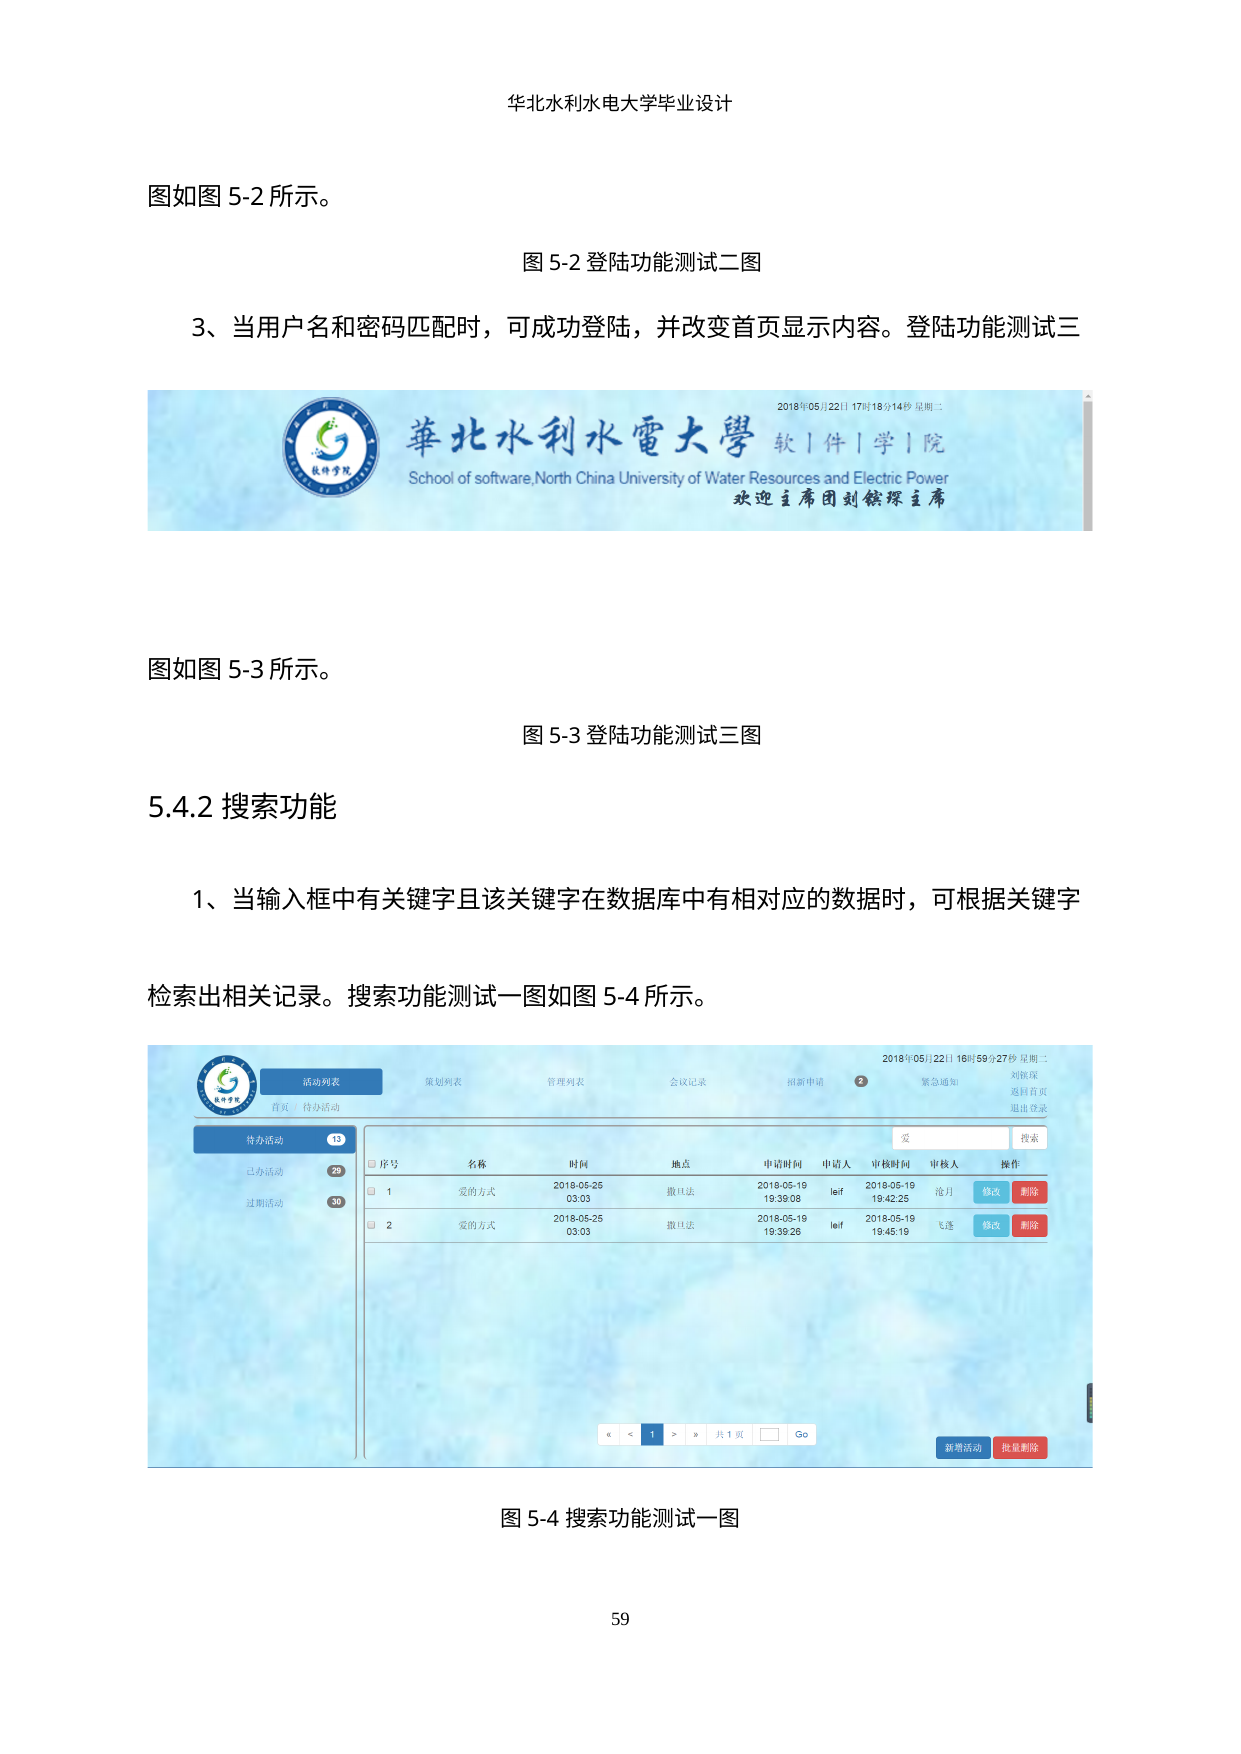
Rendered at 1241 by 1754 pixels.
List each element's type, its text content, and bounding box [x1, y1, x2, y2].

text 3、当用户名和密码匹配时，可成功登陆，并改变首页显示内容。登陆功能测试三图如图5-3所示。 [148, 531, 1092, 700]
text 图5-4 搜索功能测试一图 [148, 1468, 1092, 1533]
text 3、当用户名和密码匹配时，可成功登陆，并改变首页显示内容。登陆功能测试三图如图5-3所示。 [148, 293, 1092, 390]
text 图5-2 登陆功能测试二图 [148, 245, 1092, 278]
text 图5-3 登陆功能测试三图 [148, 718, 1092, 750]
text 1、当输入框中有关键字且该关键字在数据库中有相对应的数据时，可根据关键字检索出相关记录。搜索功能测试一图如图5-4所示。 [148, 865, 1092, 1027]
picture [147, 1045, 1093, 1468]
picture [147, 390, 1093, 531]
text 2、当用户名或密码不匹配时，会弹出用户名或密码错误的提示。登陆功能测试二图如图5-2所示。 [148, 162, 1092, 227]
subtitle 5.4.2 搜索功能 [148, 772, 1092, 837]
